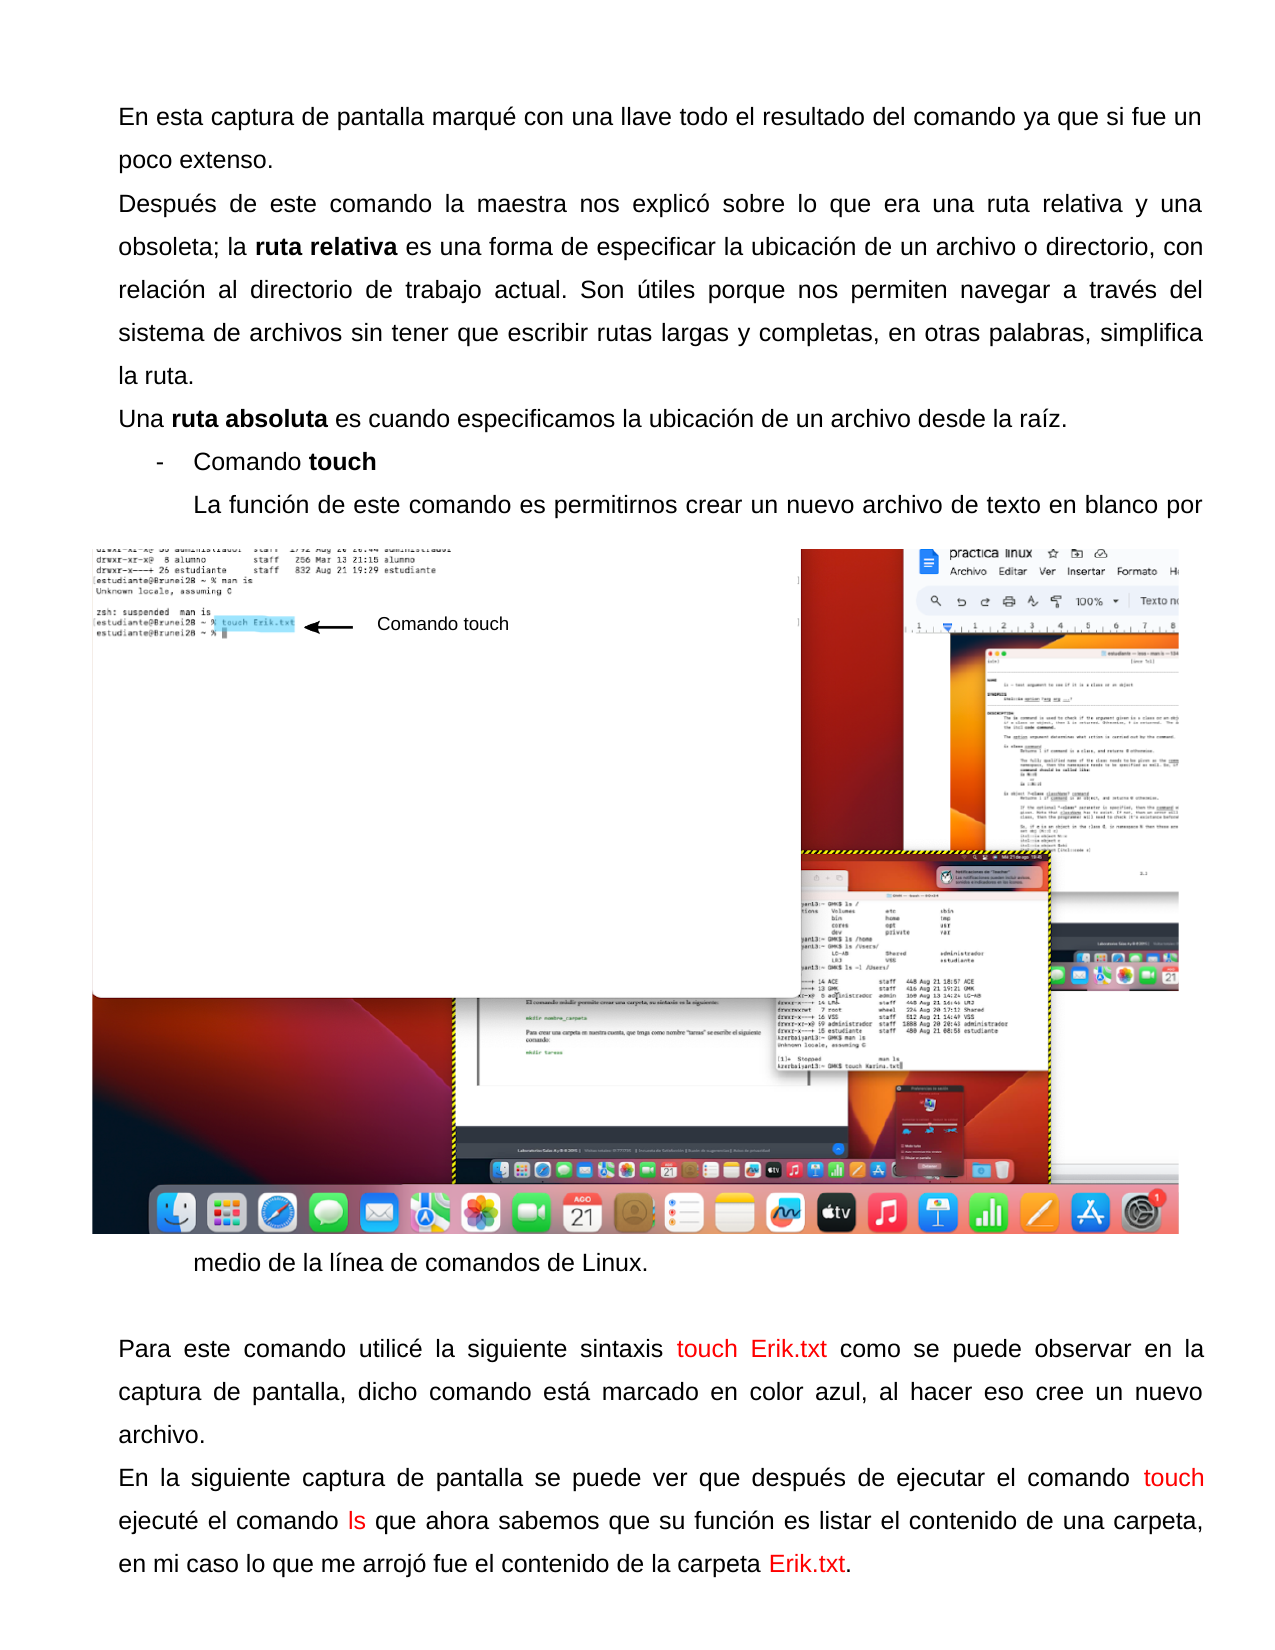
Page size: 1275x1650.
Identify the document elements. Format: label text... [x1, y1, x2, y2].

text Después de este comando la maestra nos explicó sobre lo que era una ruta relativa y una obsoleta; la ruta relativa es una forma de especificar la ubicación de un archivo o directorio, con relación al directorio de trabajo actual. Son útiles porque nos permiten navegar a través del sistema de archivos sin tener que escribir rutas largas y completas, en otras palabras, simplifica la ruta. [118, 188, 1205, 390]
list Comando touch [156, 447, 1205, 476]
text Para este comando utilicé la siguiente sintaxis touch Erik.txt como se puede observar en la captura de pantalla, dicho comando está marcado en color azul, al hacer eso cree un nuevo archivo. [118, 1334, 1205, 1449]
text En esta captura de pantalla marqué con una llave todo el resultado del comando ya que si fue un poco extenso. [118, 102, 1205, 174]
text Una ruta absoluta es cuando especificamos la ubicación de un archivo desde la raíz. [118, 404, 1205, 433]
picture [92, 549, 1179, 1234]
text En la siguiente captura de pantalla se puede ver que después de ejecutar el comando touch ejecuté el comando ls que ahora sabemos que su función es listar el contenido de una carpeta, en mi caso lo que me arrojó fue el contenido de la carpeta Erik.txt. [118, 1463, 1205, 1578]
